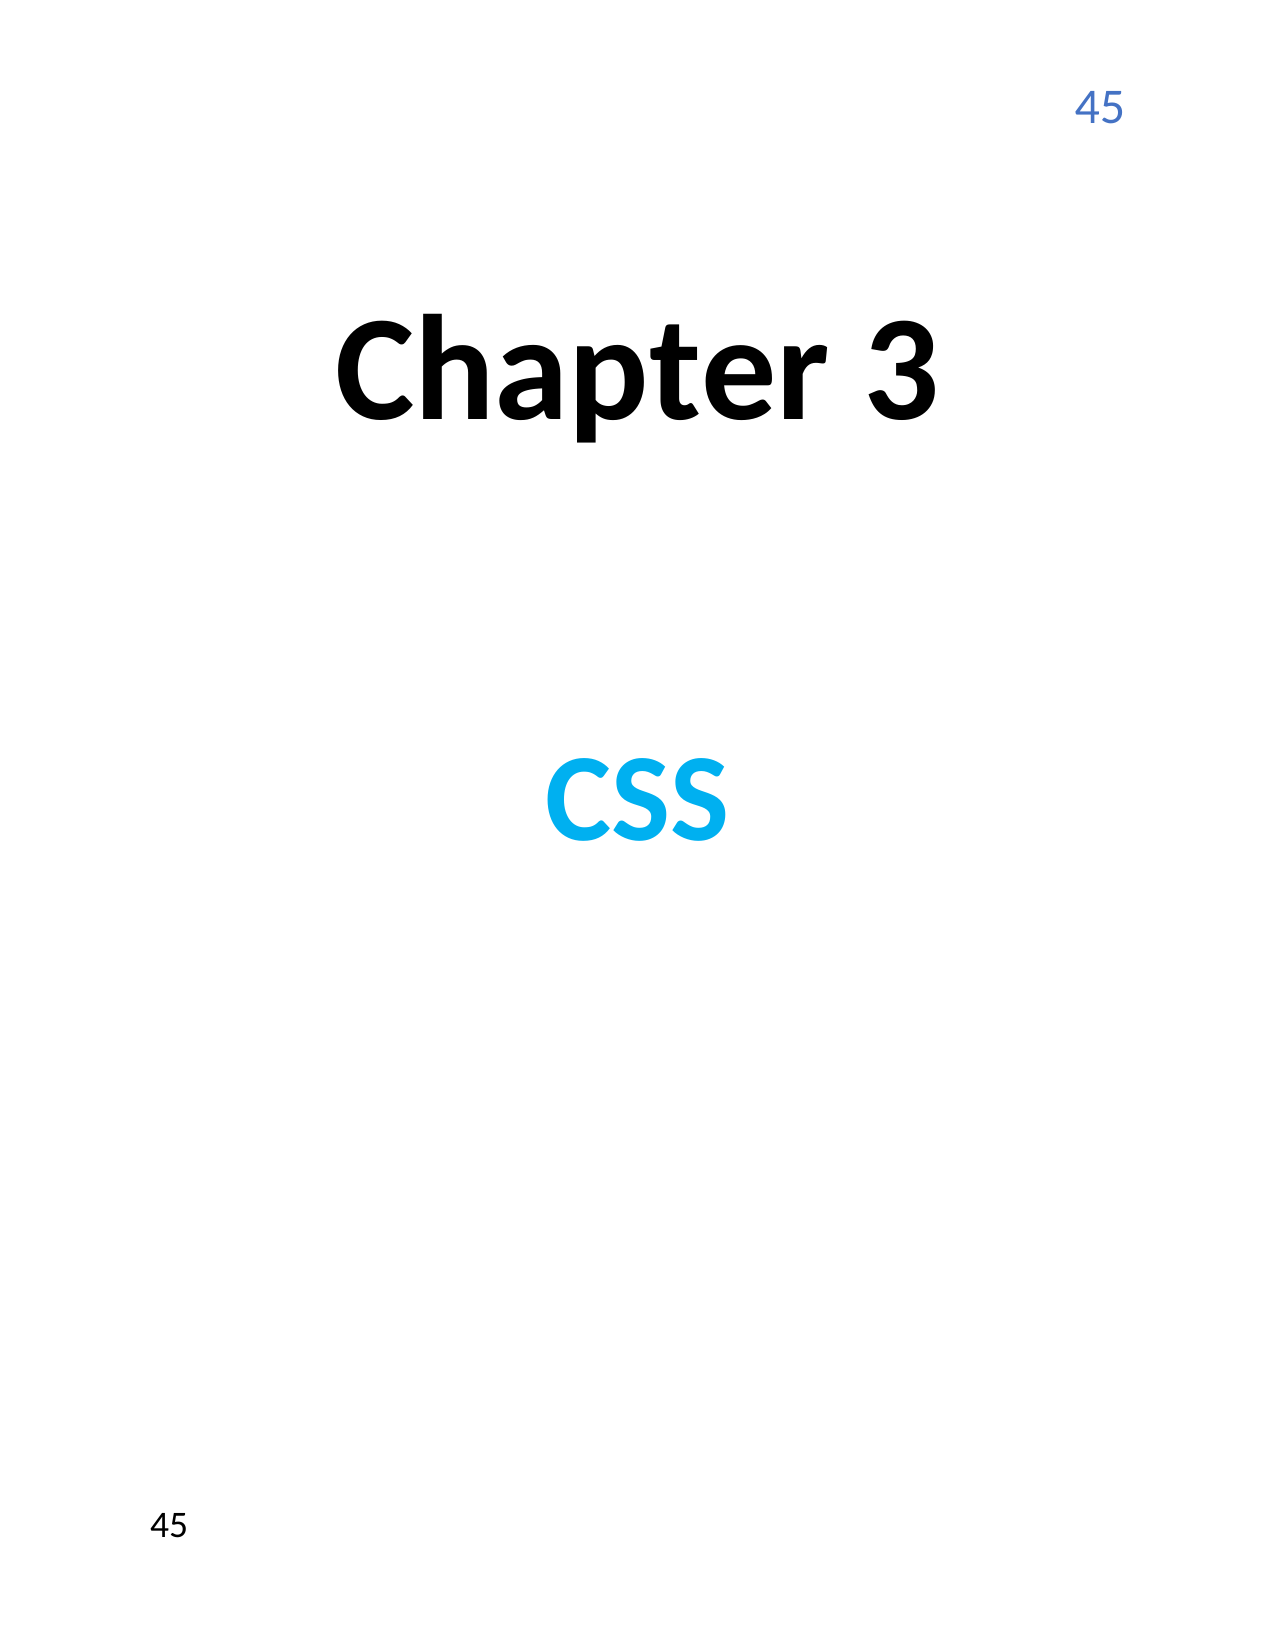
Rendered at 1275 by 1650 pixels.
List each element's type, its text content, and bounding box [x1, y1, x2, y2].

text Chapter 3 [150, 274, 1125, 457]
text CSS [150, 719, 1125, 872]
